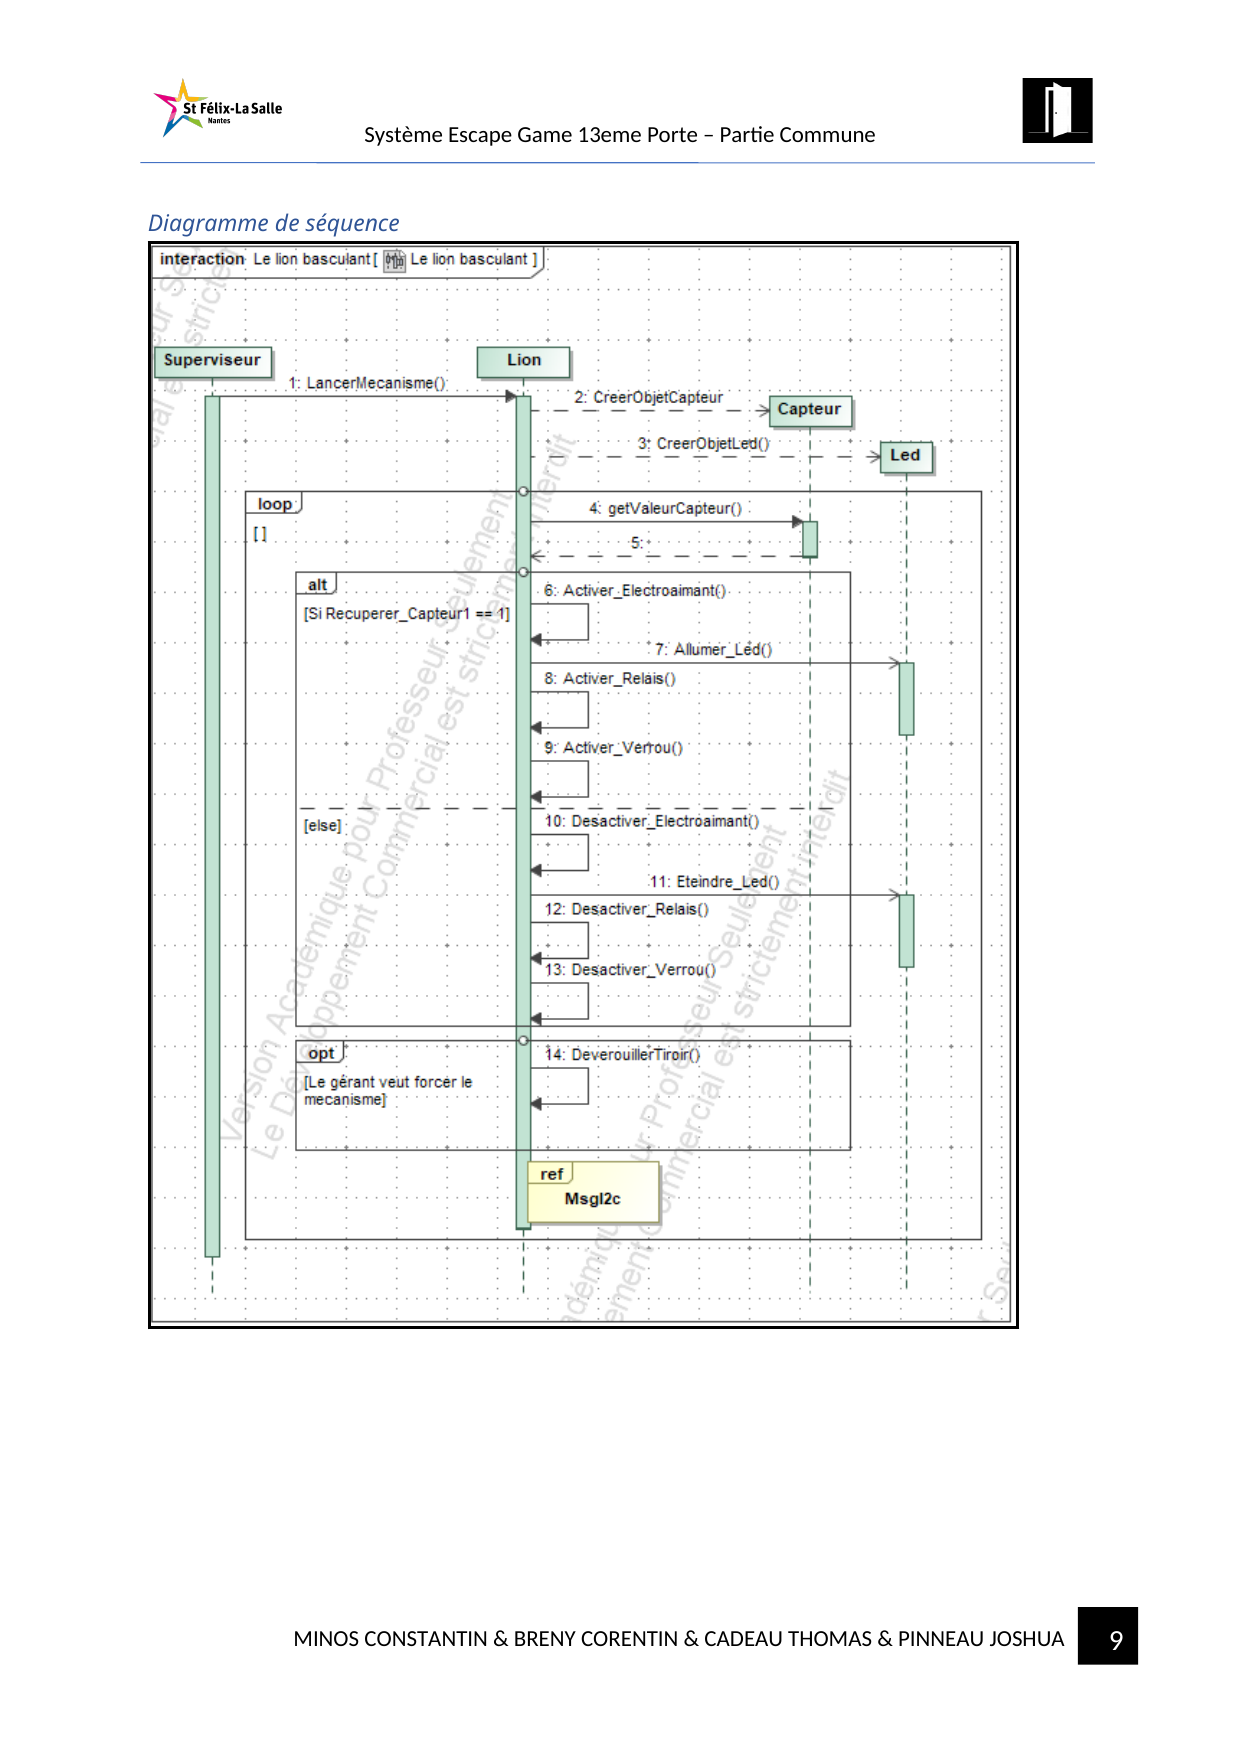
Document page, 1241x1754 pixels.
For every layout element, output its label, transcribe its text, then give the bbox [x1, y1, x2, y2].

picture [151, 244, 1016, 1326]
subtitle Diagramme de séquence [148, 207, 1078, 238]
picture [1022, 78, 1093, 143]
picture [147, 73, 290, 142]
